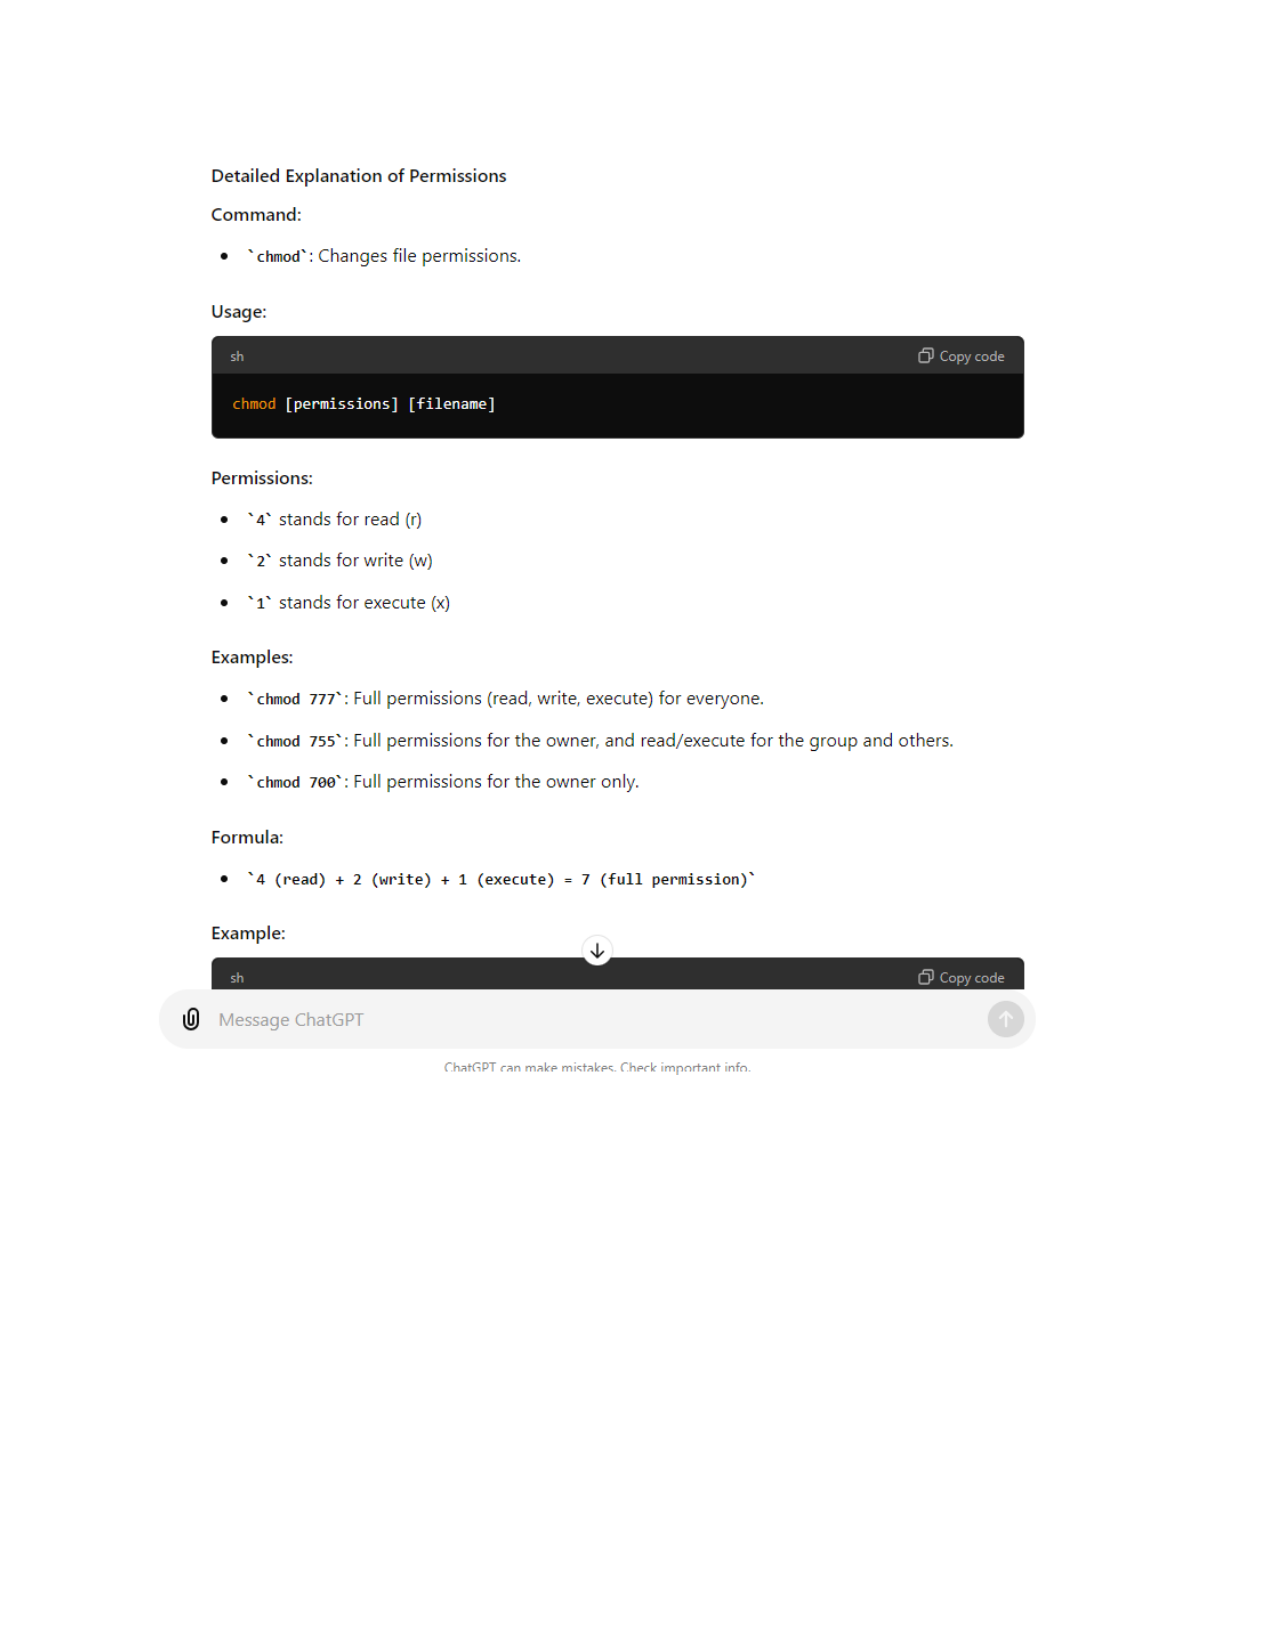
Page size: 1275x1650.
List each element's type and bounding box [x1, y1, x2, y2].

picture [150, 150, 1125, 1075]
